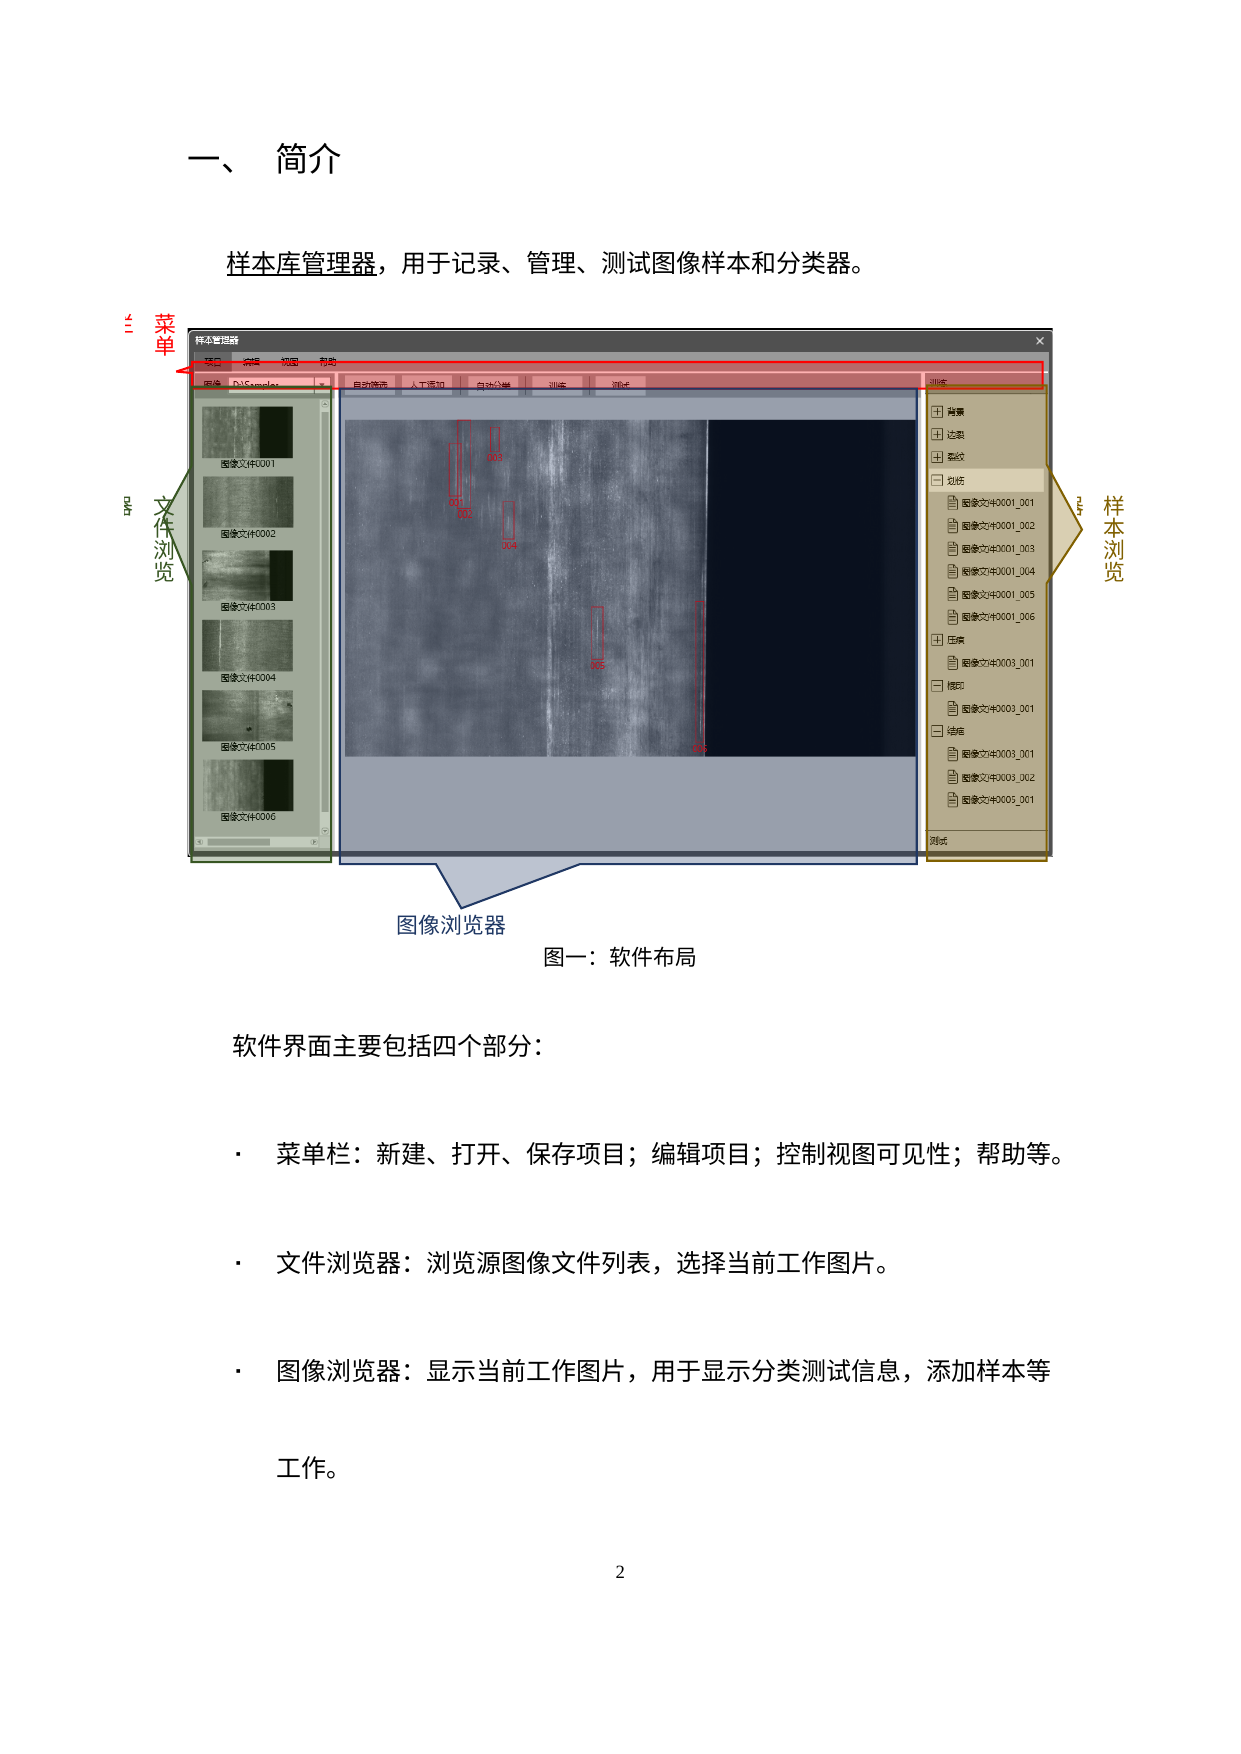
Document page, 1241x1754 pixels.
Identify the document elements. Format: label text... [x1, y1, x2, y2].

picture [918, 390, 926, 857]
list 文件浏览器：浏览源图像文件列表，选择当前工作图片。 [232, 1229, 1053, 1294]
picture [187, 374, 191, 470]
list 软件界面主要包括四个部分： [187, 1012, 1053, 1077]
picture [333, 390, 338, 857]
text 图一：软件布局 [187, 939, 1053, 972]
subtitle 简介 [187, 125, 1053, 190]
list 样本库管理器，用于记录、管理、测试图像样本和分类器。 [187, 229, 1053, 294]
list 图像浏览器：显示当前工作图片，用于显示分类测试信息，添加样本等工作。 [232, 1337, 1053, 1499]
picture [1048, 578, 1053, 857]
list 菜单栏：新建、打开、保存项目；编辑项目；控制视图可见性；帮助等。 [232, 1121, 1053, 1186]
picture [341, 390, 915, 857]
picture [187, 328, 1053, 472]
